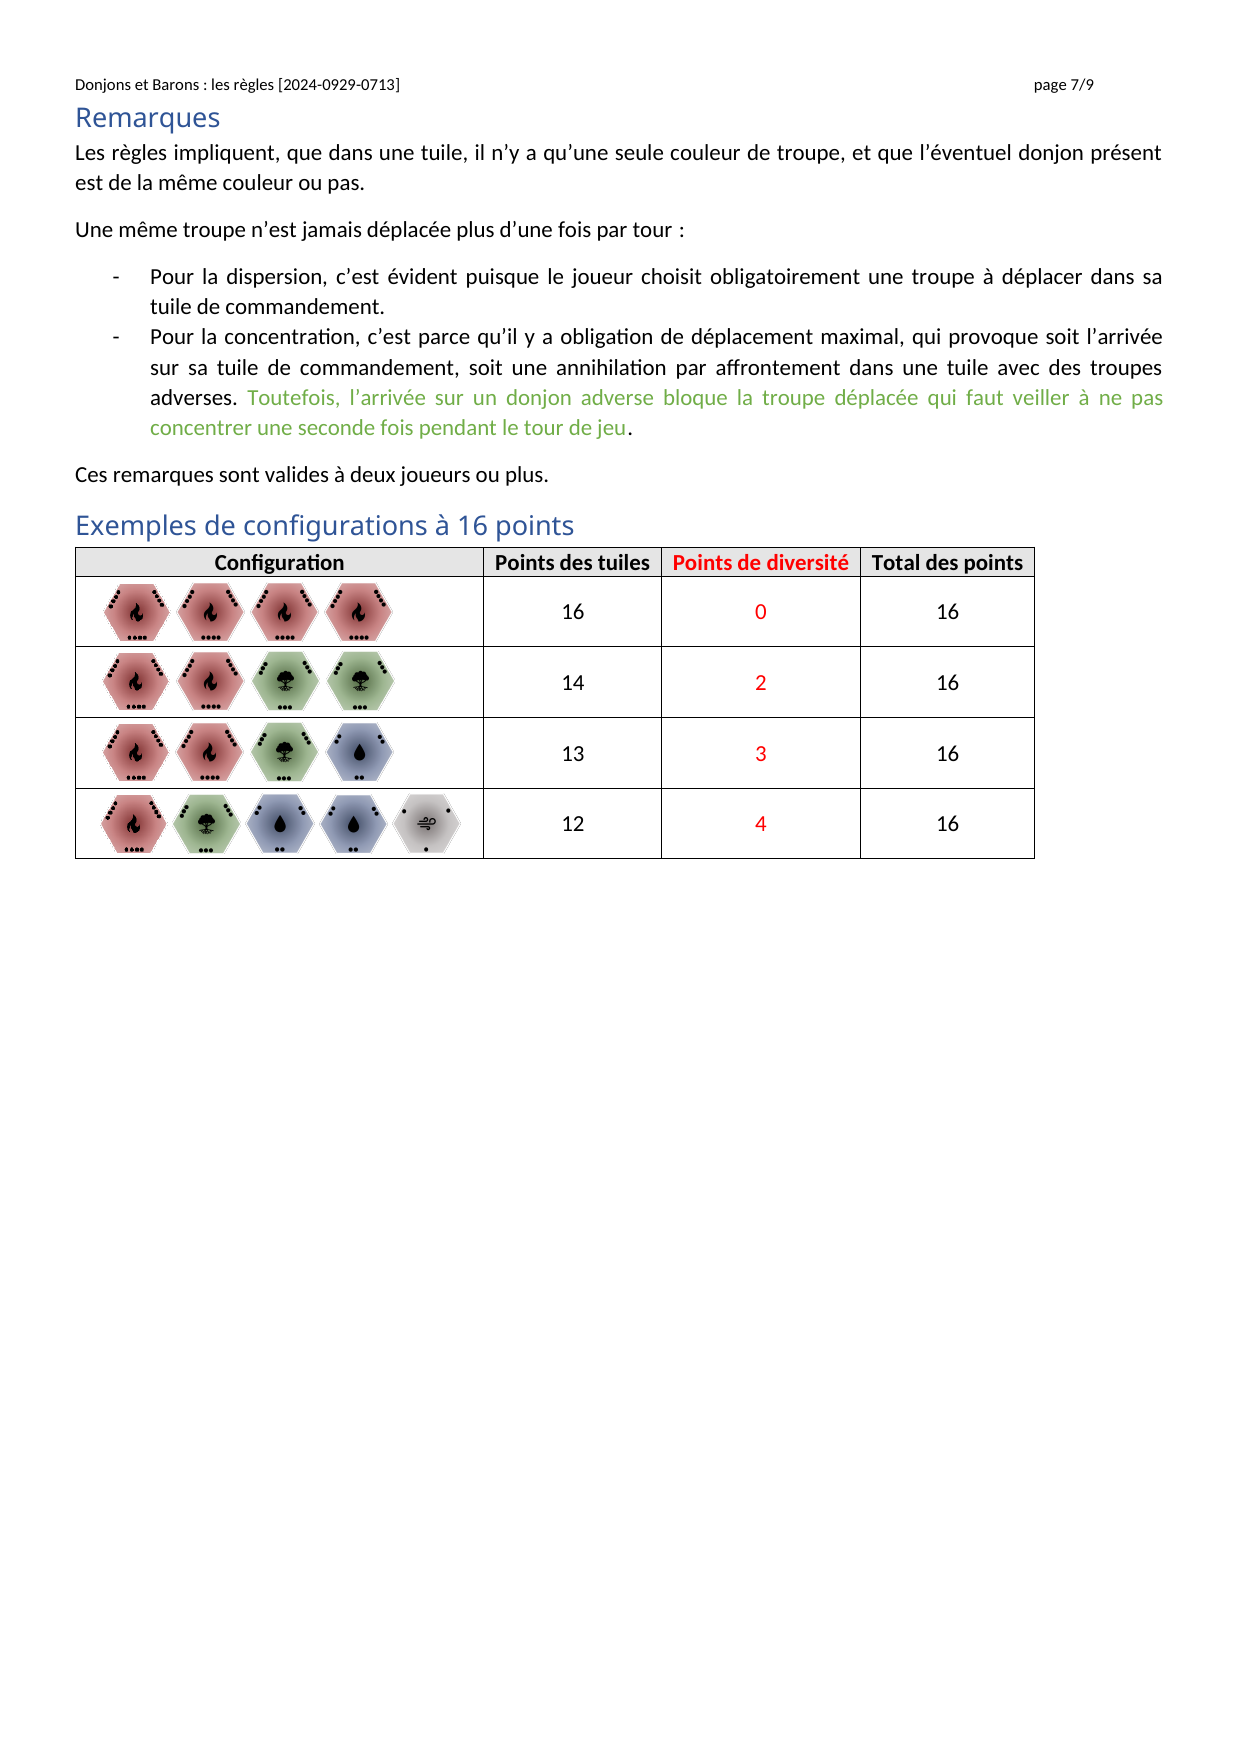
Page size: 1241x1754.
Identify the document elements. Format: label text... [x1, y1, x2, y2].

table_cell 16 [484, 577, 661, 646]
table_header Configuration [76, 548, 483, 576]
text Les règles impliquent, que dans une tuile, il n’y a qu’une seule couleur de troupe, et que l’éventuel donjon présent est de la même couleur ou pas. [75, 138, 1165, 196]
table_cell [76, 789, 483, 858]
subtitle Remarques [75, 98, 1165, 135]
list Pour la concentration, c’est parce qu’il y a obligation de déplacement maximal, qui provoque soit l’arrivée sur sa tuile de commandement, soit une annihilation par affrontement dans une tuile avec des troupes adverses. Toutefois, l’arrivée sur un donjon adverse bloque la troupe déplacée qui faut veiller à ne pas concentrer une seconde fois pendant le tour de jeu. [112, 322, 1165, 441]
table_cell 16 [861, 647, 1034, 717]
table_cell [76, 577, 483, 646]
table_header Points de diversité [662, 548, 860, 576]
subtitle Exemples de configurations à 16 points [75, 507, 1165, 544]
table_cell 14 [484, 647, 661, 717]
list Pour la dispersion, c’est évident puisque le joueur choisit obligatoirement une troupe à déplacer dans sa tuile de commandement. [112, 262, 1165, 320]
table_cell 12 [484, 789, 661, 858]
table_cell 16 [861, 718, 1034, 787]
table_cell [76, 647, 483, 717]
table_cell 2 [662, 647, 860, 717]
text Ces remarques sont valides à deux joueurs ou plus. [75, 460, 1165, 488]
table_cell 13 [484, 718, 661, 787]
table_cell 0 [662, 577, 860, 646]
table_header Total des points [861, 548, 1034, 576]
table_header Points des tuiles [484, 548, 661, 576]
text Une même troupe n’est jamais déplacée plus d’une fois par tour : [75, 215, 1165, 243]
table_cell 16 [861, 789, 1034, 858]
table_cell 4 [662, 789, 860, 858]
table_cell 16 [861, 577, 1034, 646]
table_cell 3 [662, 718, 860, 787]
table_cell [76, 718, 483, 787]
